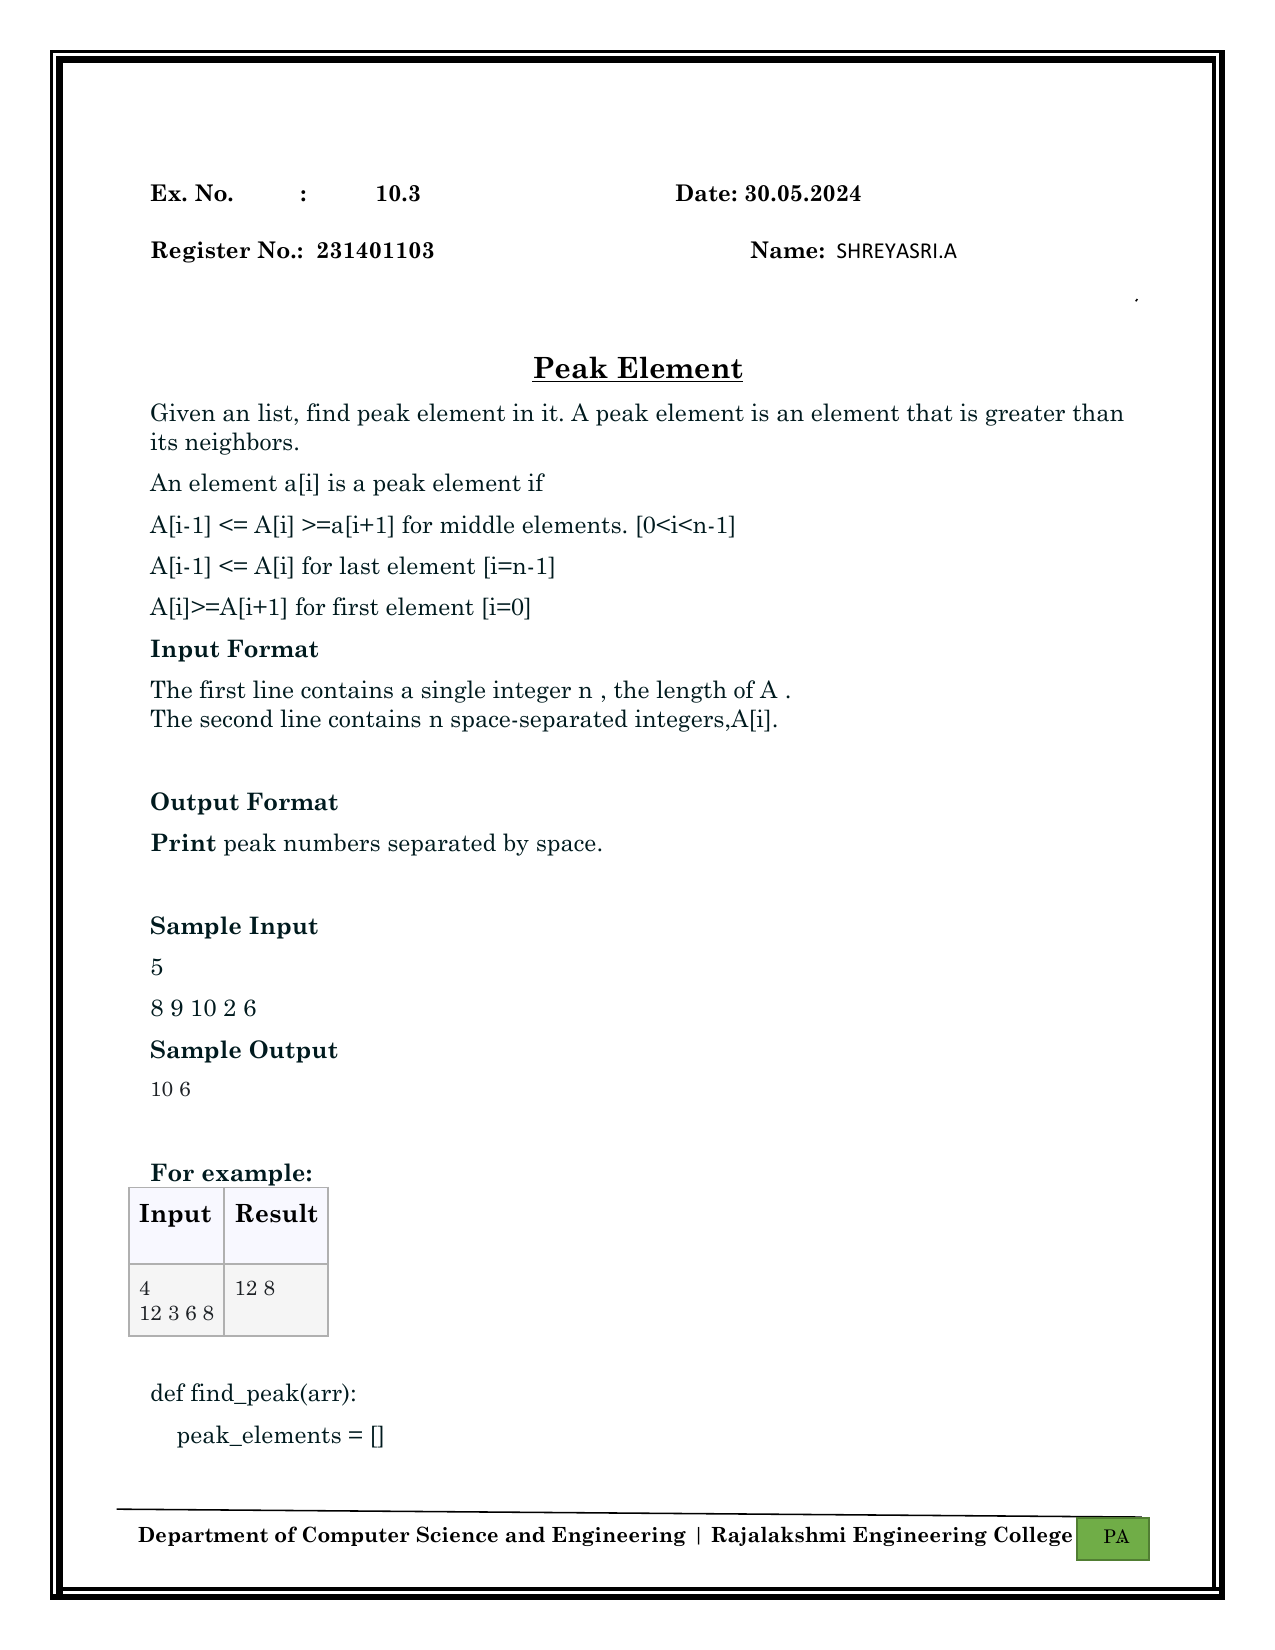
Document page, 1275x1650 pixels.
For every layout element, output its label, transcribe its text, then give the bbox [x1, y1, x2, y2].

text Peak Element [150, 350, 1125, 385]
text A[i-1] <= A[i] >=a[i+1] for middle elements. [0<i<n-1] [150, 509, 1125, 538]
text 5 [150, 952, 1125, 981]
text 10 6 [150, 1076, 1125, 1101]
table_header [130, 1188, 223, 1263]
text Sample Output [150, 1034, 1125, 1063]
text A[i-1] <= A[i] for last element [i=n-1] [150, 551, 1125, 579]
text Register No.: 231401103 Name: SHREYASRI.A [150, 236, 1125, 264]
text Input Format [150, 633, 1125, 662]
text An element a[i] is a peak element if [150, 468, 1125, 497]
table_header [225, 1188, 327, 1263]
text def find_peak(arr): [150, 1378, 1125, 1407]
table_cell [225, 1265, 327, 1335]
text Given an list, find peak element in it. A peak element is an element that is greater than its neighbors. [150, 398, 1125, 456]
text peak_elements = [] [150, 1419, 1125, 1448]
text For example: [150, 1158, 1125, 1187]
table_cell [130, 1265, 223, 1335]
text Sample Input [150, 910, 1125, 939]
text Print peak numbers separated by space. [150, 828, 1125, 857]
text Ex. No. : 10.3 Date: 30.05.2024 [150, 179, 1125, 207]
text A[i]>=A[i+1] for first element [i=0] [150, 592, 1125, 621]
text Output Format [150, 786, 1125, 815]
text 8 9 10 2 6 [150, 993, 1125, 1022]
text The first line contains a single integer n , the length of A . The second line contains n space-separated integers,A[i]. [150, 675, 1125, 732]
